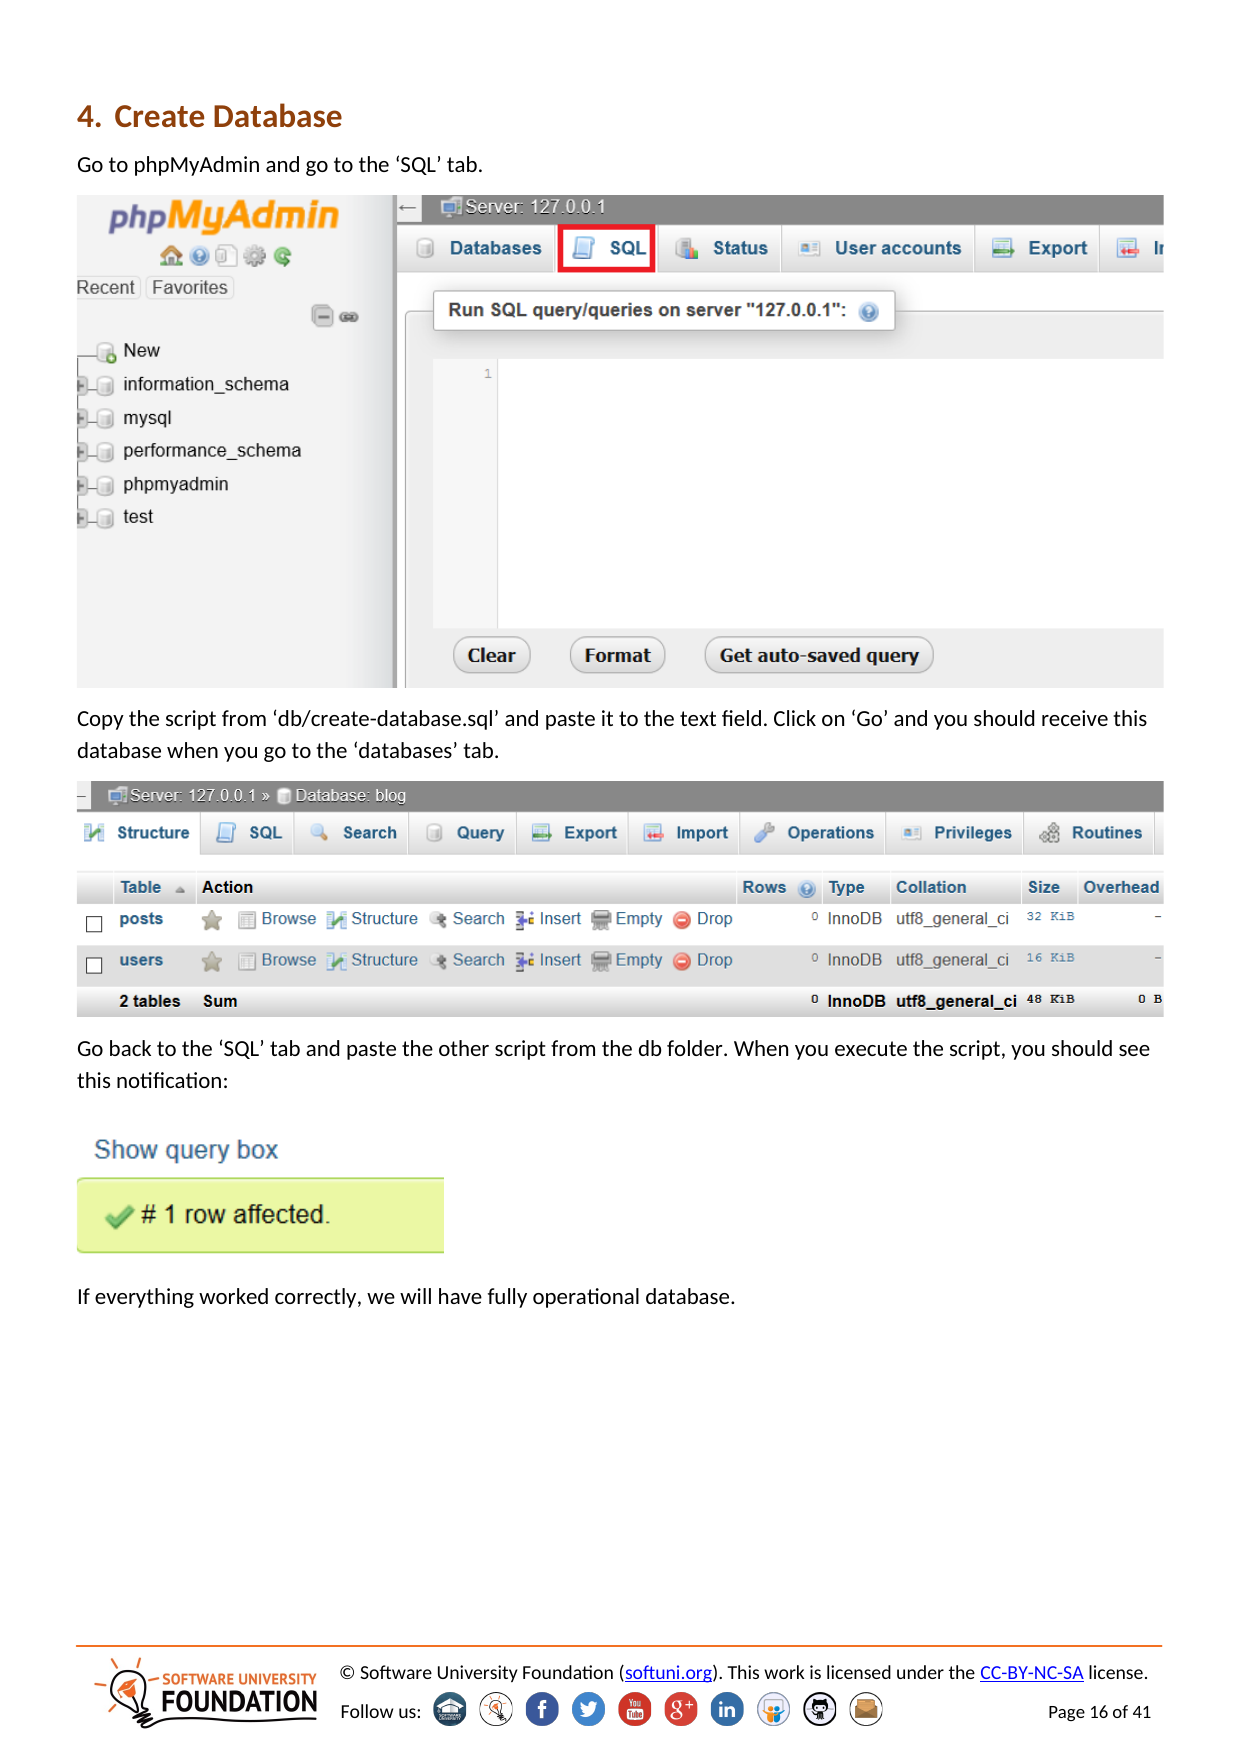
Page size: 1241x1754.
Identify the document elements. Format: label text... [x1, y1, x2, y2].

picture [76, 1111, 444, 1266]
picture [618, 1692, 652, 1726]
picture [479, 1692, 513, 1726]
text Go to phpMyAdmin and go to the ‘SQL’ tab. [77, 151, 1163, 178]
picture [757, 1692, 790, 1726]
picture [93, 1656, 317, 1729]
picture [76, 781, 1164, 1018]
picture [803, 1692, 837, 1726]
text Copy the script from ‘db/create-database.sql’ and paste it to the text field. Click on ‘Go’ and you should receive this database when you go to the ‘databases’ tab. [77, 704, 1163, 764]
picture [76, 195, 1164, 688]
text If everything worked correctly, we will have fully operational database. [77, 1282, 1163, 1310]
picture [525, 1692, 559, 1726]
text Go back to the ‘SQL’ tab and paste the other script from the db folder. When you execute the script, you should see this notification: [77, 1034, 1163, 1094]
picture [664, 1692, 698, 1726]
picture [710, 1692, 744, 1726]
picture [572, 1692, 605, 1726]
picture [849, 1692, 883, 1726]
picture [433, 1692, 467, 1726]
subtitle Create Database [77, 95, 1163, 136]
